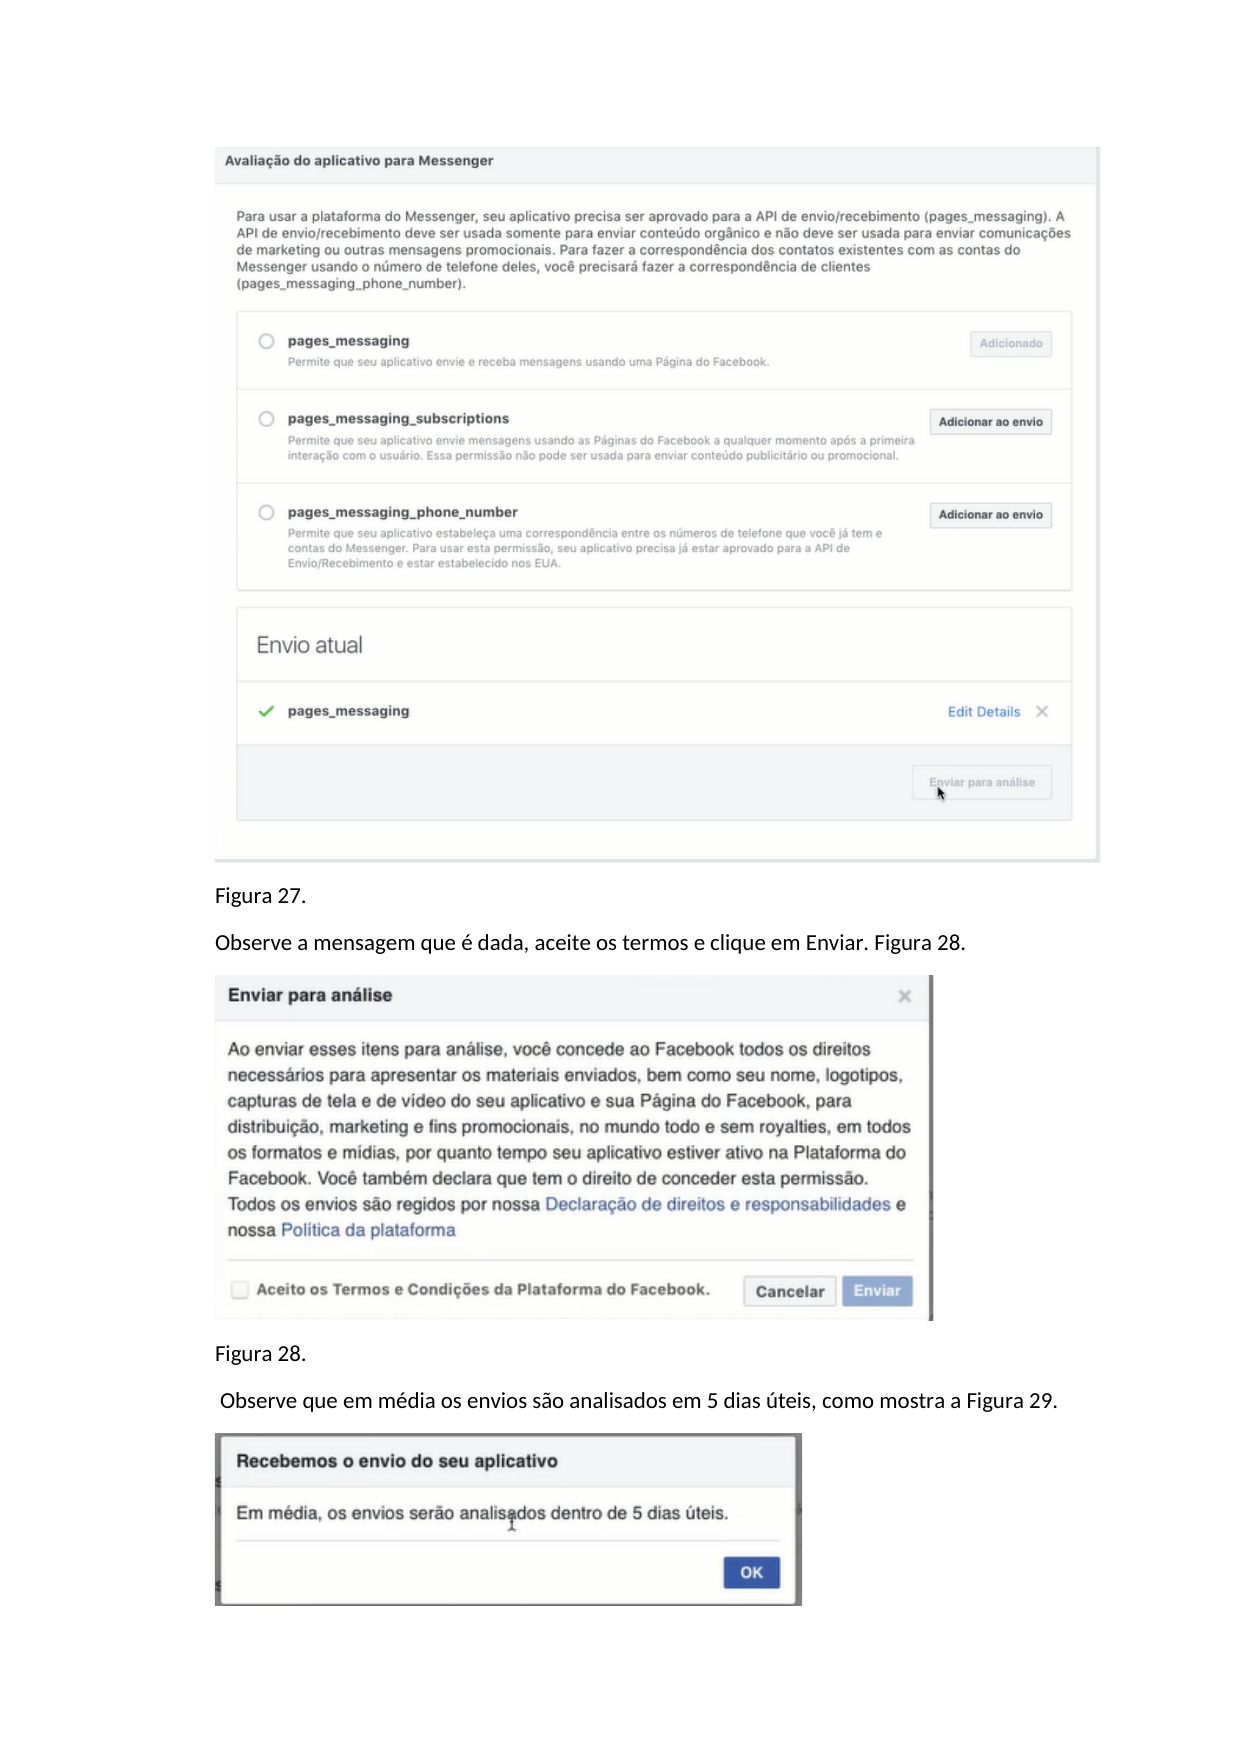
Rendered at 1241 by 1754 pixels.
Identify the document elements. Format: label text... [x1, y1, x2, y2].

text Figura 27. [215, 882, 1063, 910]
picture [214, 975, 934, 1321]
picture [214, 147, 1101, 863]
text Observe a mensagem que é dada, aceite os termos e clique em Enviar. Figura 28. [215, 928, 1063, 957]
picture [214, 1433, 803, 1606]
text Figura 28. [215, 1339, 1063, 1368]
text Observe que em média os envios são analisados em 5 dias úteis, como mostra a Figura 29. [215, 1386, 1063, 1414]
